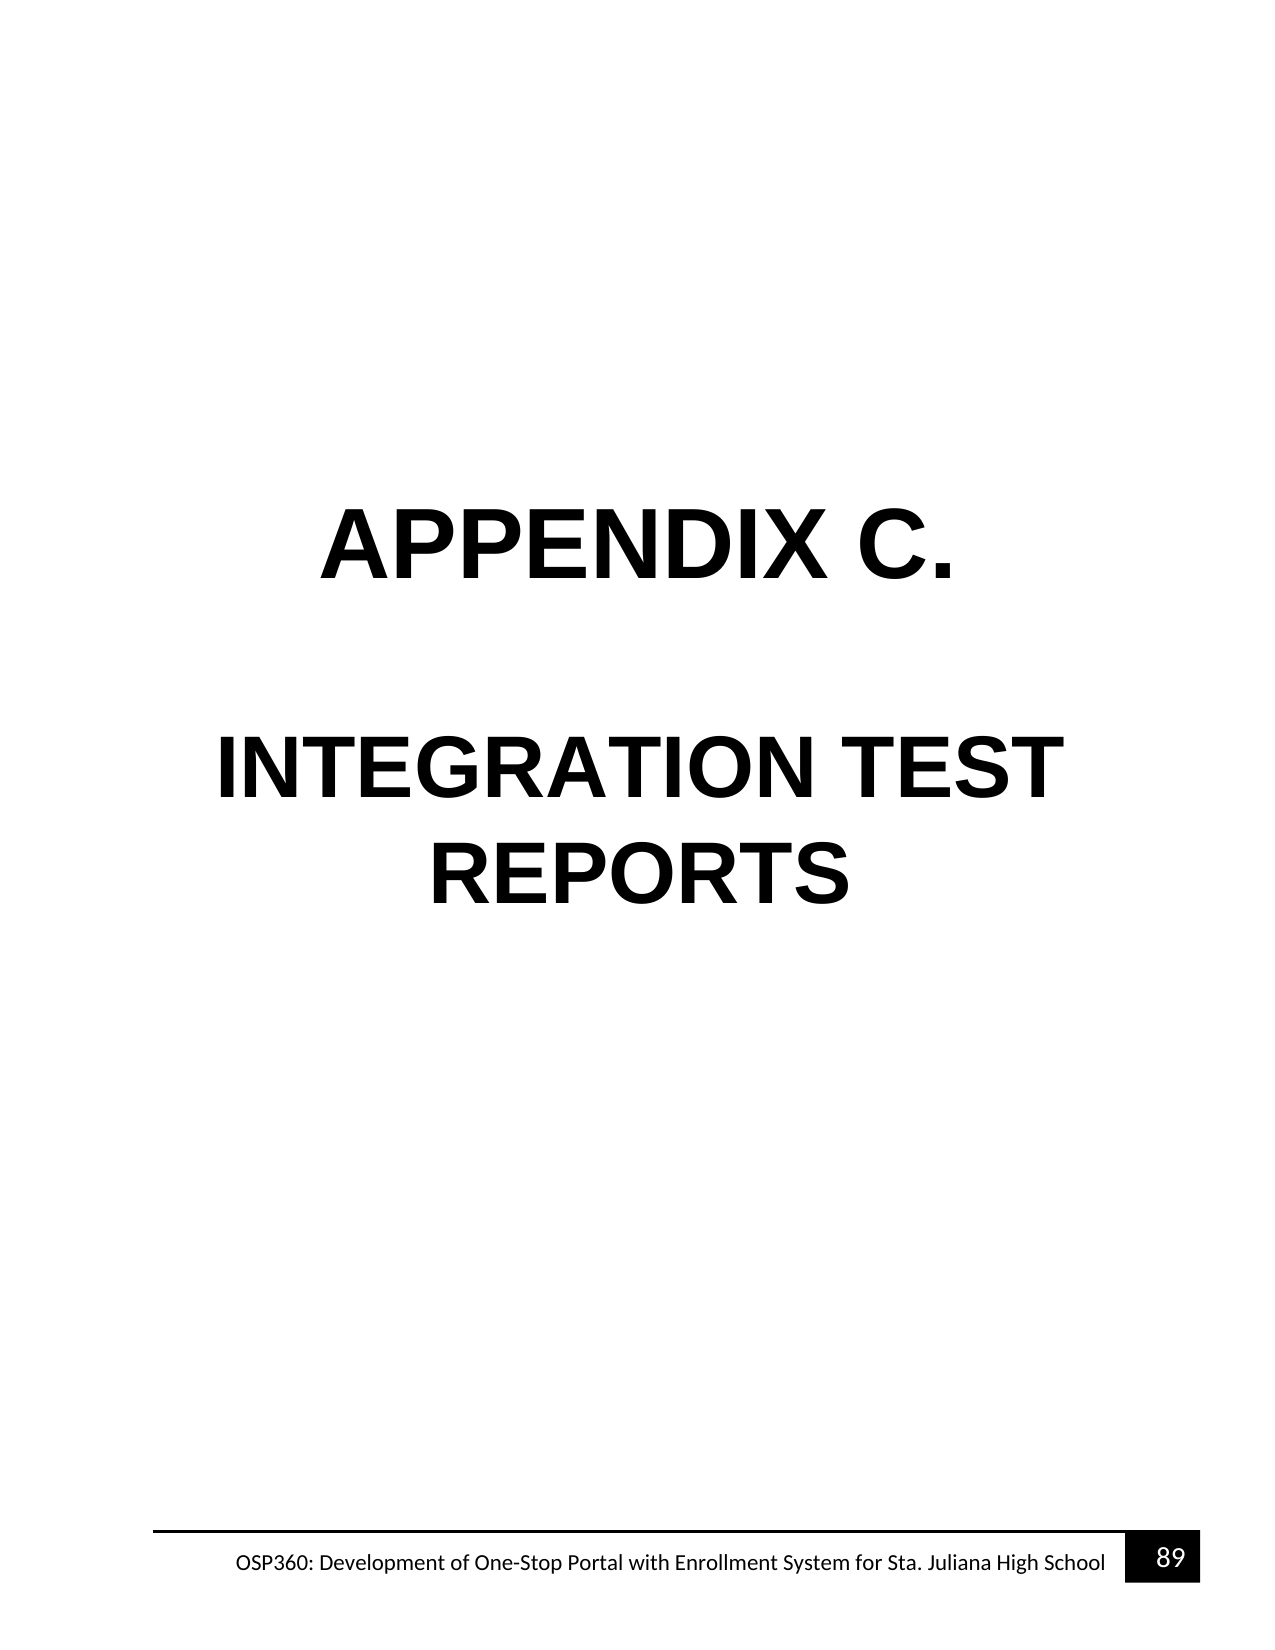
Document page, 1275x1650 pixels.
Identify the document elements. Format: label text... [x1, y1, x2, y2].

subtitle APPENDIX C. [150, 485, 1125, 600]
text INTEGRATION TEST REPORTS [155, 715, 1125, 922]
